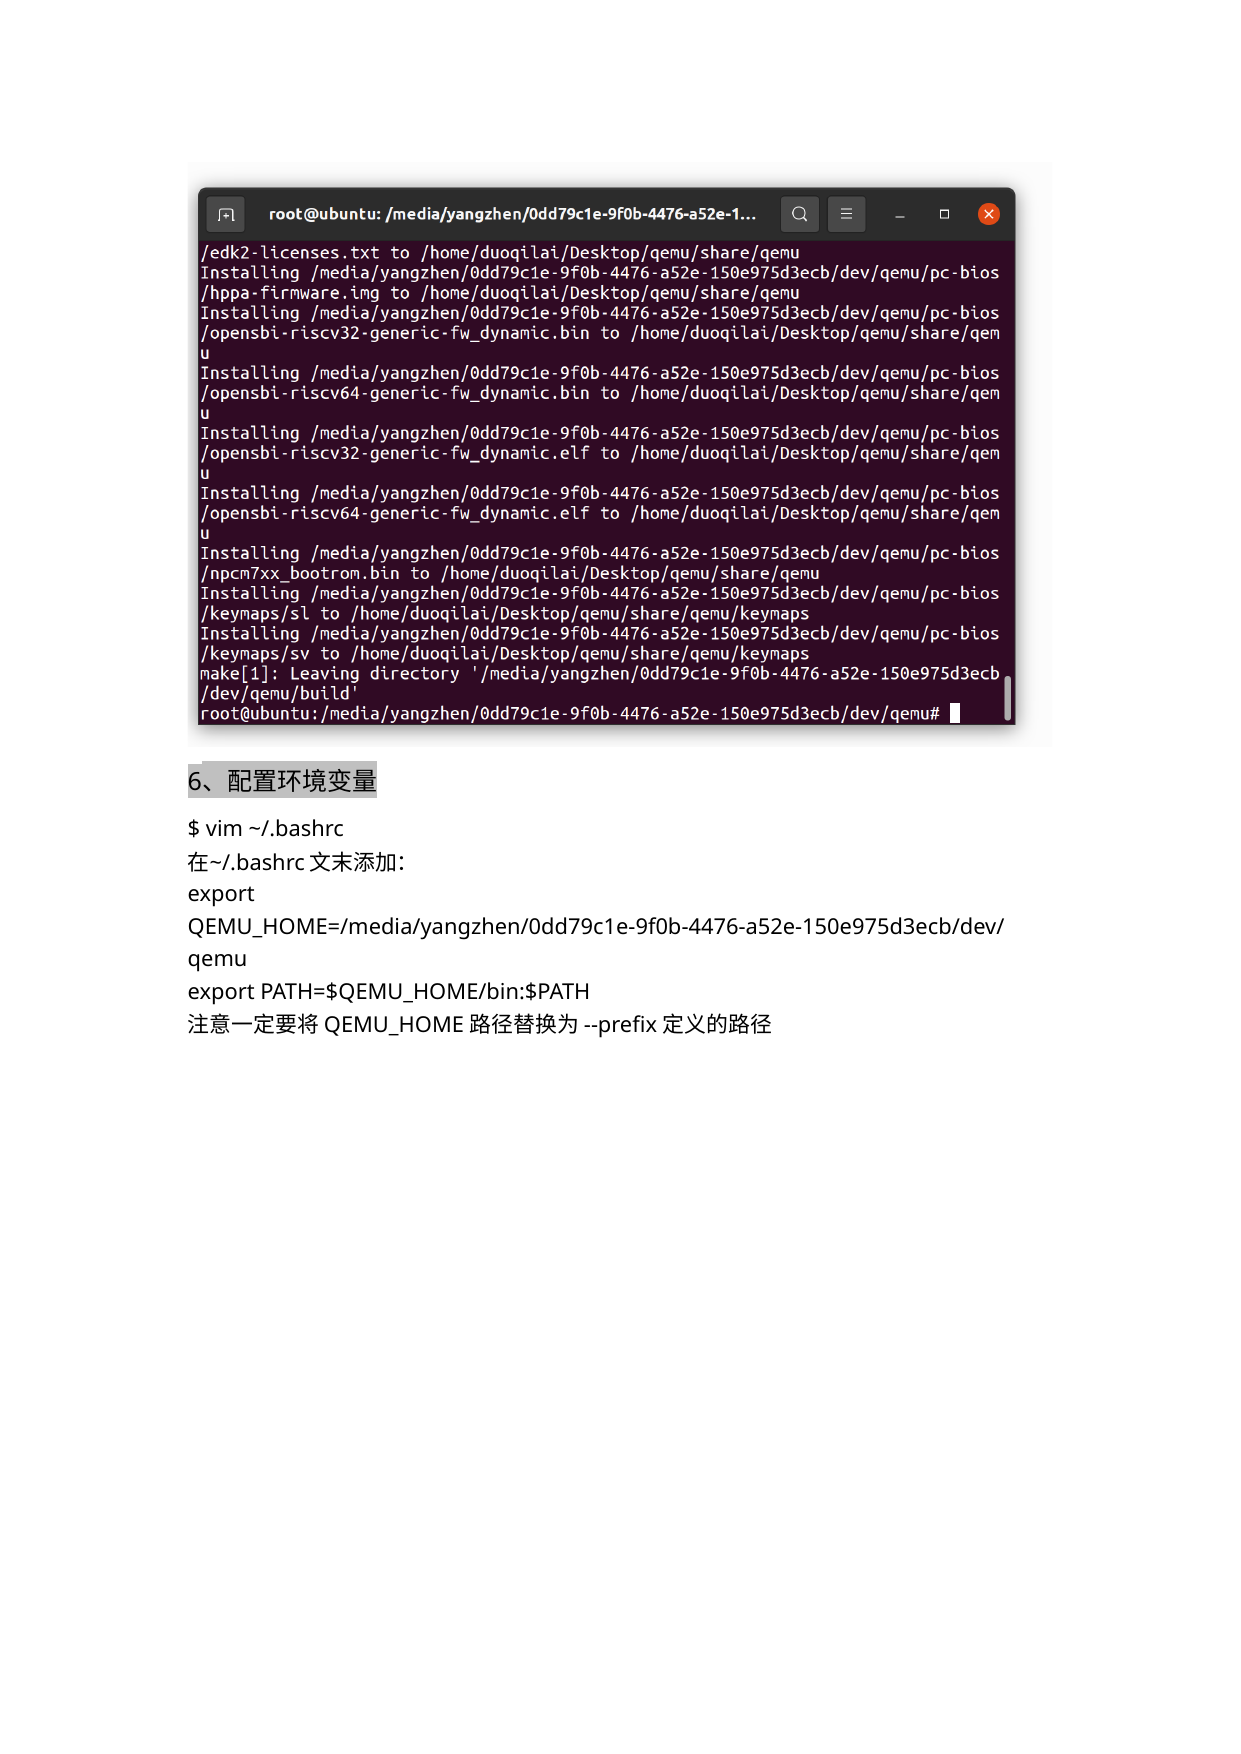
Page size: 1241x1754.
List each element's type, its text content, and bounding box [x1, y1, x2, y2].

text 在~/.bashrc文末添加： [187, 844, 1053, 877]
text $ vim ~/.bashrc [187, 812, 1053, 844]
text 注意一定要将 QEMU_HOME 路径替换为 --prefix 定义的路径 [187, 1007, 1053, 1039]
text 6、配置环境变量 [187, 747, 1053, 812]
text export PATH=$QEMU_HOME/bin:$PATH [187, 974, 1053, 1007]
picture [187, 162, 1053, 747]
text export QEMU_HOME=/media/yangzhen/0dd79c1e-9f0b-4476-a52e-150e975d3ecb/dev/qemu [187, 877, 1053, 974]
